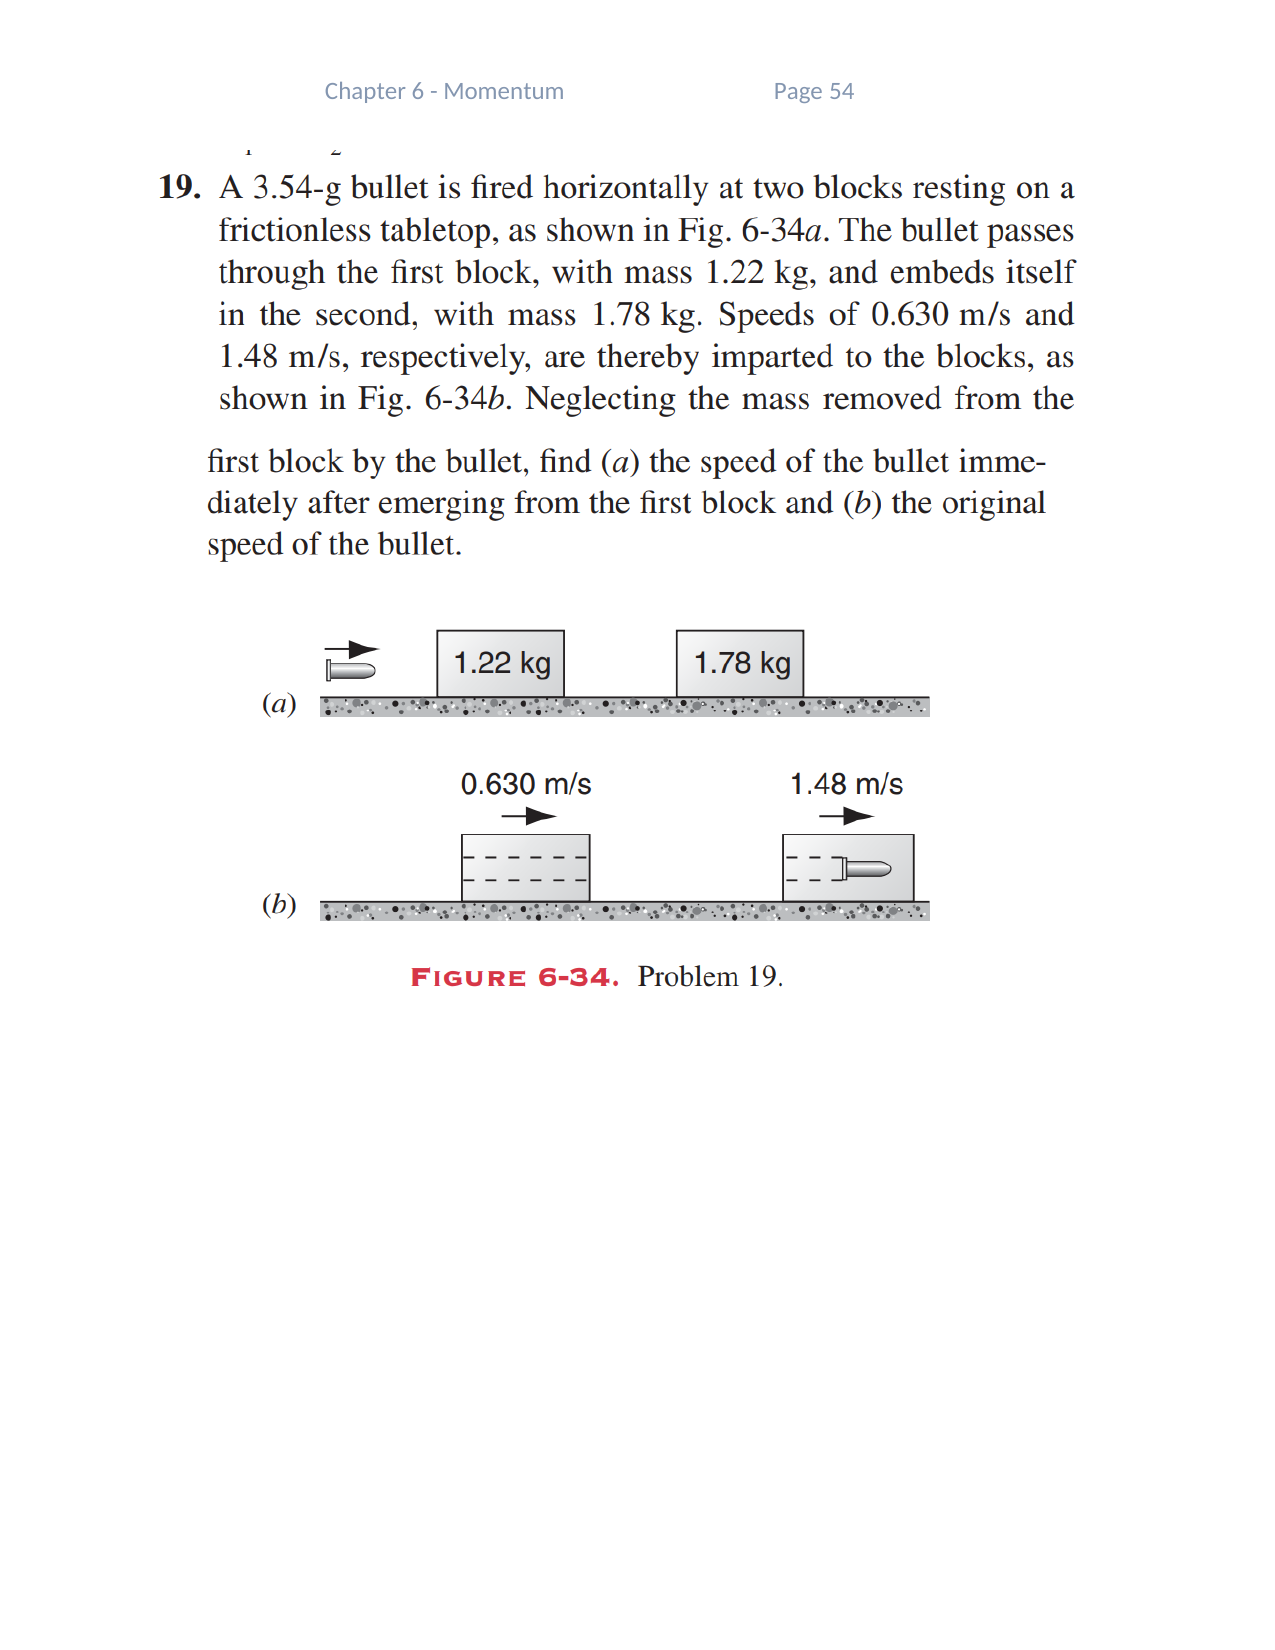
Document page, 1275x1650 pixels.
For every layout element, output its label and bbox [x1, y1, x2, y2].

picture [135, 150, 1110, 429]
picture [135, 431, 1110, 1006]
